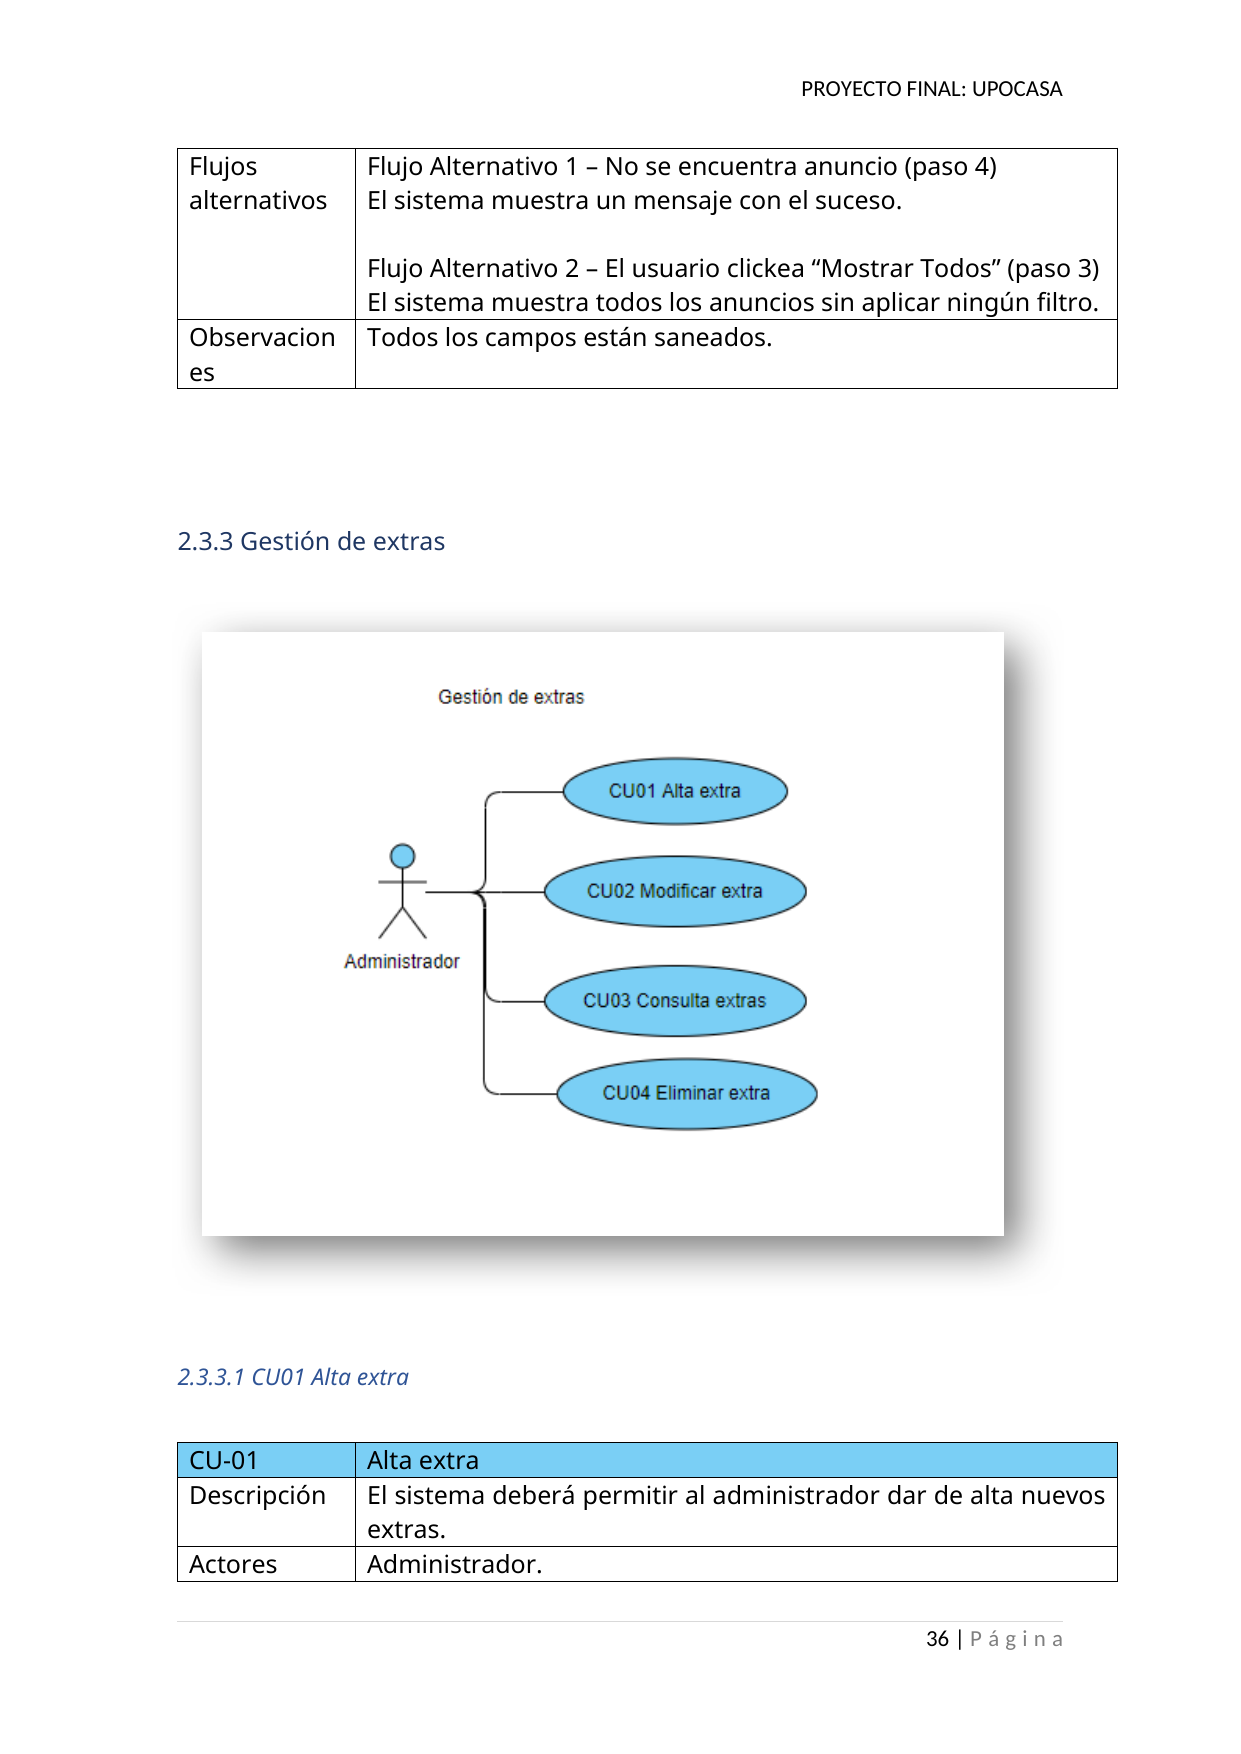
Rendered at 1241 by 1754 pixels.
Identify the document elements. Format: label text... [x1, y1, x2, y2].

table_cell Flujo Alternativo 1 – No se encuentra anuncio (paso 4) El sistema muestra un mensaje con el suceso. Flujo Alternativo 2 – El usuario clickea “Mostrar Todos” (paso 3) El sistema muestra todos los anuncios sin aplicar ningún filtro. [356, 149, 1117, 319]
table_cell Actores [178, 1547, 355, 1581]
table_cell Observaciones [178, 320, 355, 388]
table_cell Flujos alternativos [178, 149, 355, 319]
table_cell Administrador. [356, 1547, 1117, 1581]
table_header Alta extra [356, 1443, 1117, 1477]
table_cell Todos los campos están saneados. [356, 320, 1117, 388]
subtitle 2.3.3.1 CU01 Alta extra [177, 1361, 1063, 1392]
table_header CU-01 [178, 1443, 355, 1477]
table_cell Descripción [178, 1478, 355, 1546]
table_cell El sistema deberá permitir al administrador dar de alta nuevos extras. [356, 1478, 1117, 1546]
subtitle Gestión de extras [177, 524, 1063, 558]
picture [202, 632, 1004, 1236]
